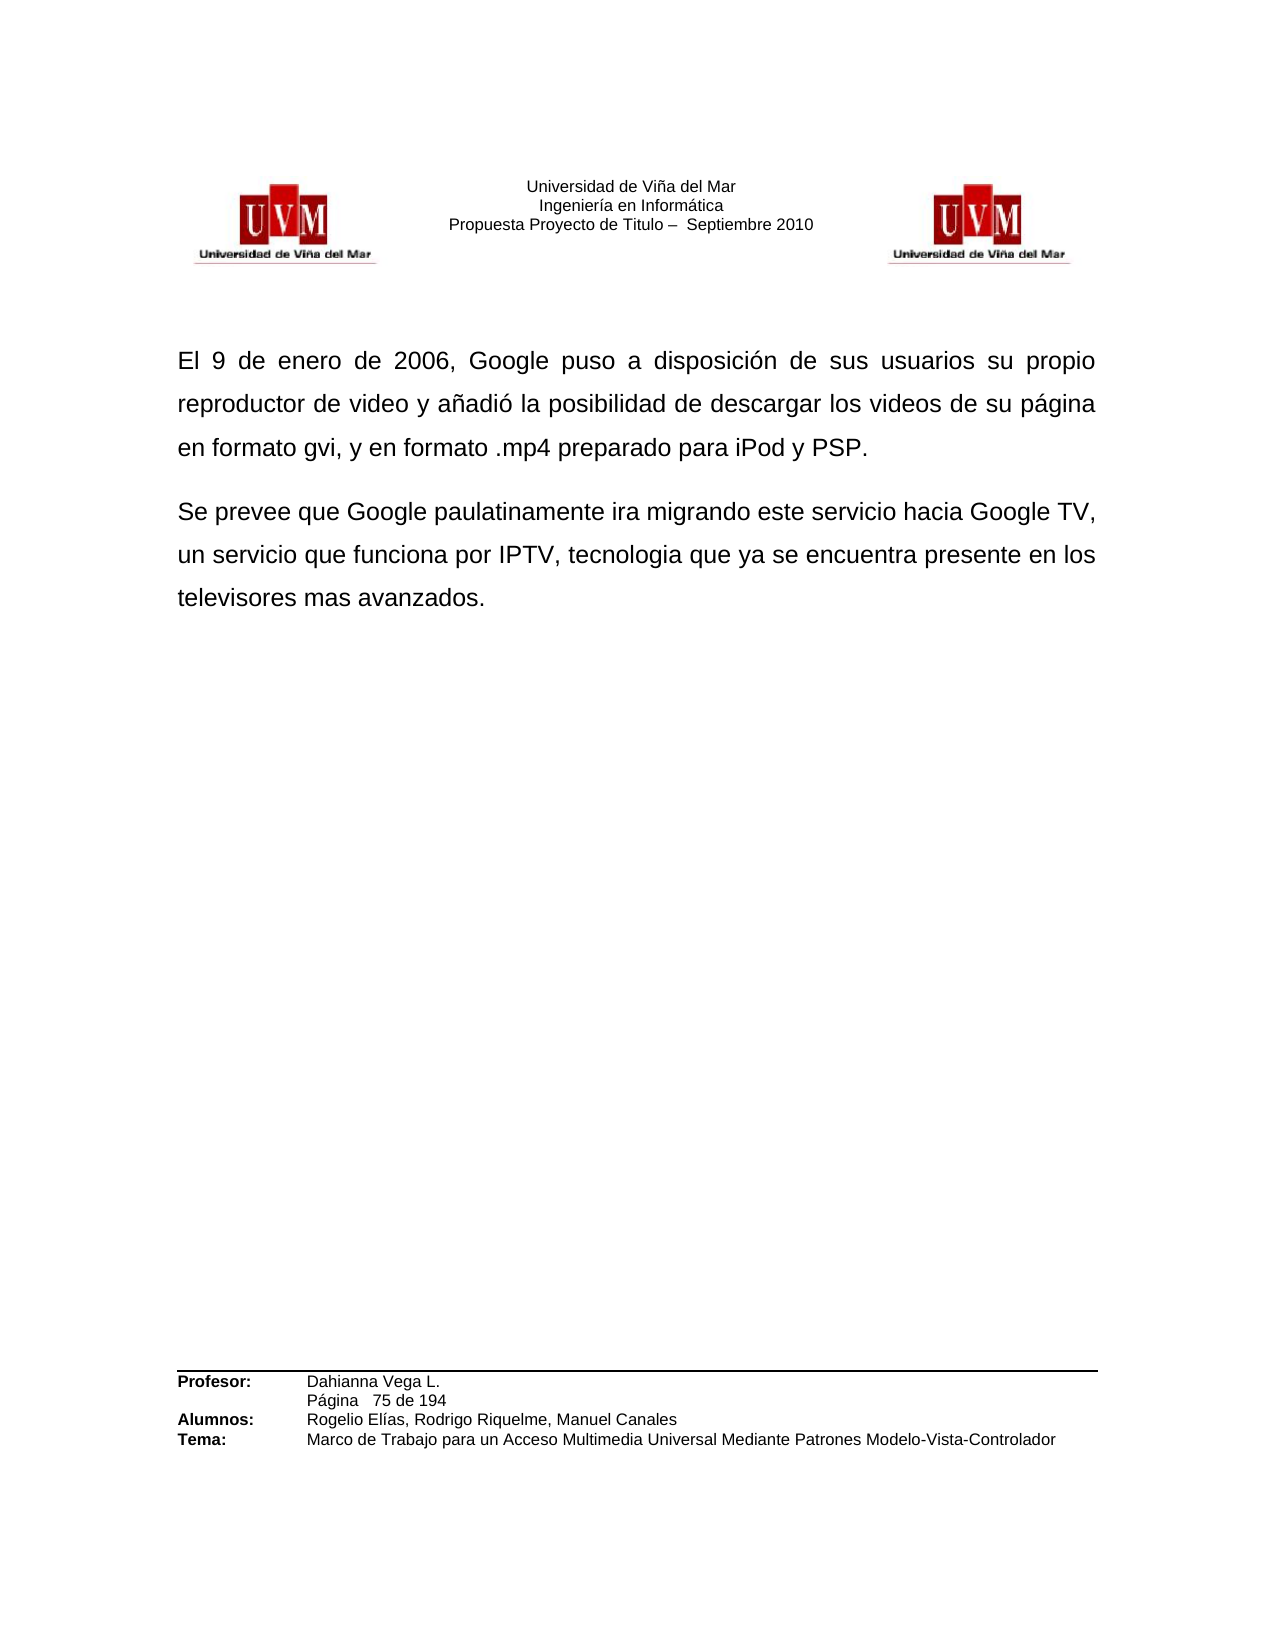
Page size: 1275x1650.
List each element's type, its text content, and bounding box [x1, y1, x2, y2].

text El 9 de enero de 2006, Google puso a disposición de sus usuarios su propio reproductor de video y añadió la posibilidad de descargar los videos de su página en formato gvi, y en formato .mp4 preparado para iPod y PSP. [177, 346, 1098, 461]
picture [871, 176, 1084, 267]
text Se prevee que Google paulatinamente ira migrando este servicio hacia Google TV, un servicio que funciona por IPTV, tecnologia que ya se encuentra presente en los televisores mas avanzados. [177, 497, 1098, 612]
picture [177, 176, 390, 267]
